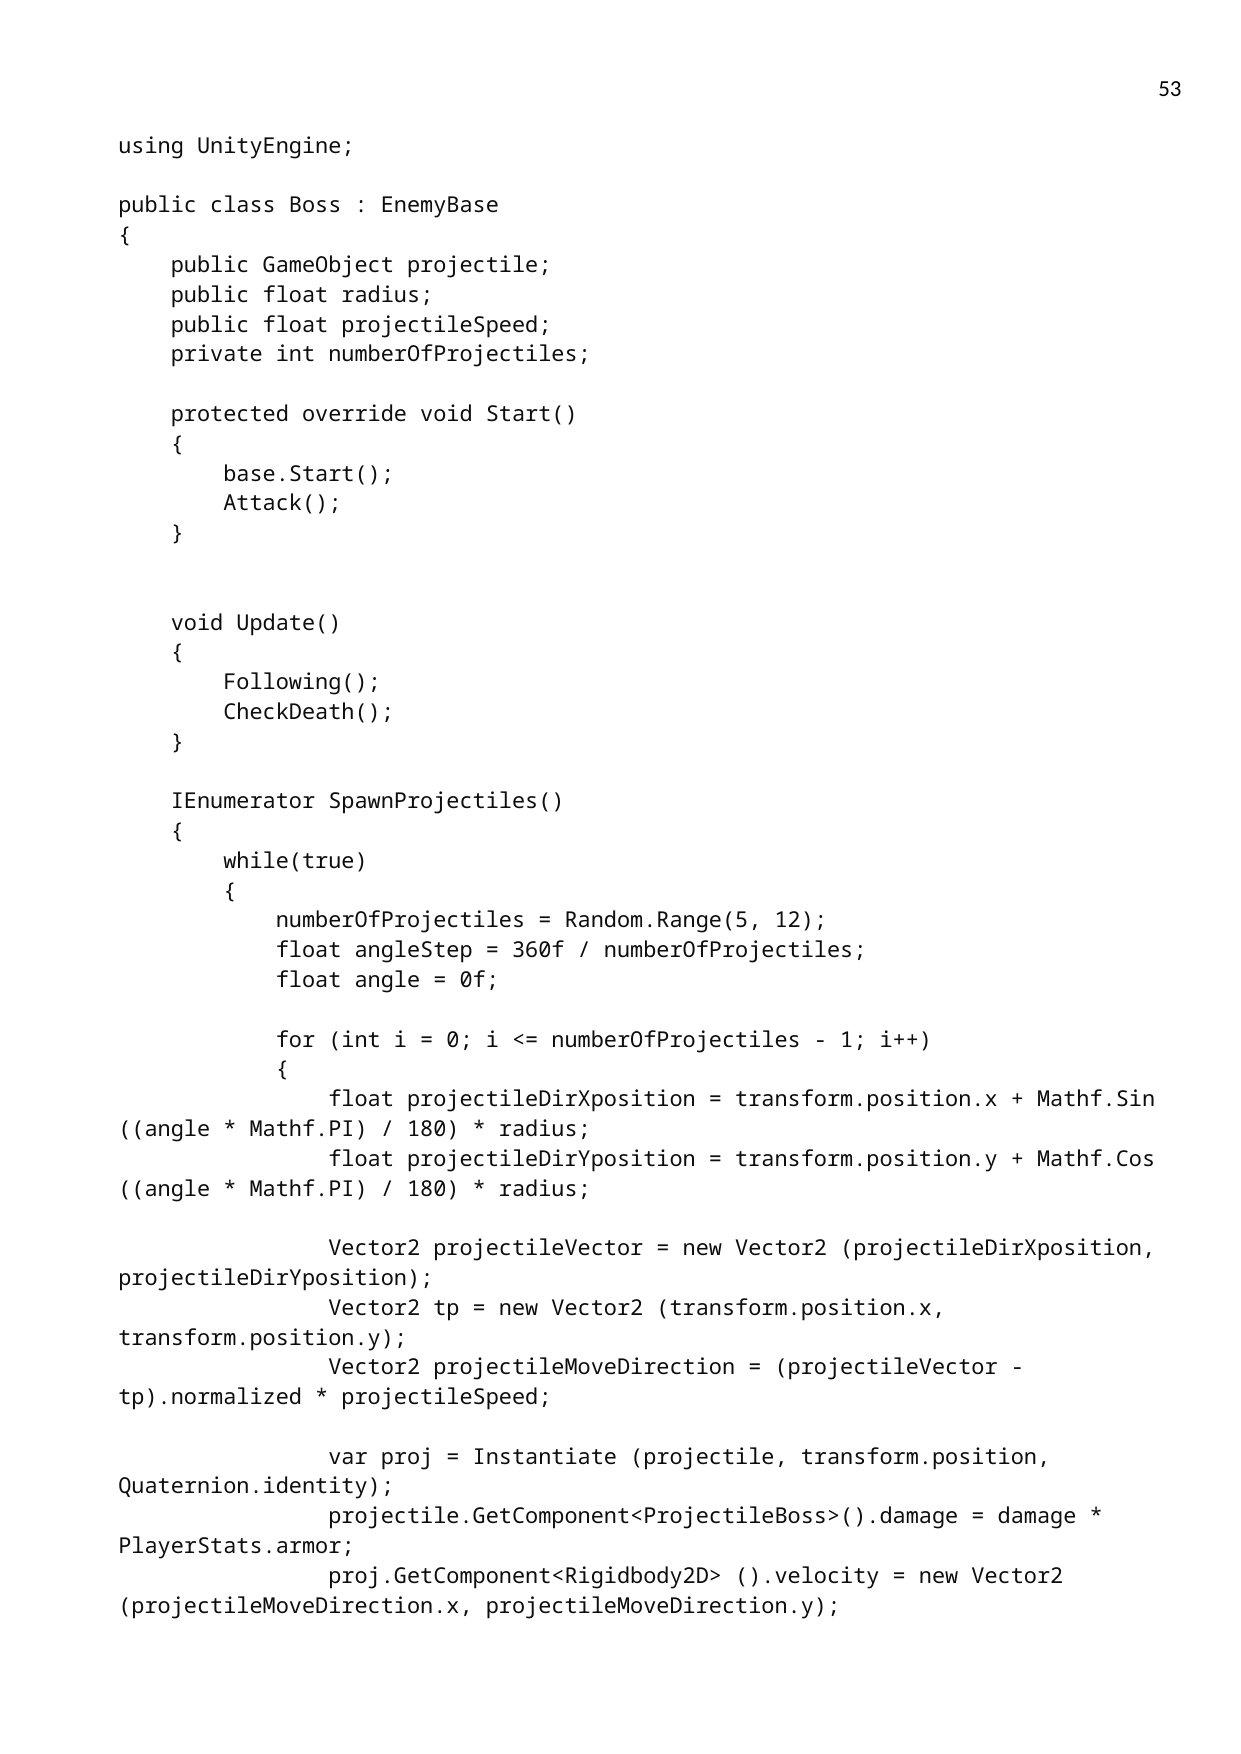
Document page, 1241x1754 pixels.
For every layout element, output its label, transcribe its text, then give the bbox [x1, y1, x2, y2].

text numberOfProjectiles = Random.Range(5, 12); [118, 904, 1181, 934]
text for (int i = 0; i <= numberOfProjectiles - 1; i++) [118, 1023, 1181, 1053]
text public float projectileSpeed; [118, 309, 1181, 338]
text Vector2 projectileVector = new Vector2 (projectileDirXposition, projectileDirYposition); [118, 1232, 1181, 1292]
text { [118, 1053, 1181, 1083]
text void Update() [118, 606, 1181, 636]
text { [118, 428, 1181, 458]
text Vector2 projectileMoveDirection = (projectileVector - tp).normalized * projectileSpeed; [118, 1351, 1181, 1411]
text { [118, 815, 1181, 845]
text var proj = Instantiate (projectile, transform.position, Quaternion.identity); [118, 1441, 1181, 1500]
text { [118, 636, 1181, 666]
text float angleStep = 360f / numberOfProjectiles; [118, 934, 1181, 964]
text projectile.GetComponent<ProjectileBoss>().damage = damage * PlayerStats.armor; [118, 1500, 1181, 1560]
text proj.GetComponent<Rigidbody2D> ().velocity = new Vector2 (projectileMoveDirection.x, projectileMoveDirection.y); [118, 1560, 1181, 1619]
text protected override void Start() [118, 398, 1181, 428]
text { [118, 219, 1181, 249]
text public GameObject projectile; [118, 249, 1181, 279]
text float projectileDirYposition = transform.position.y + Mathf.Cos ((angle * Mathf.PI) / 180) * radius; [118, 1143, 1181, 1202]
text } [118, 517, 1181, 547]
text Attack(); [118, 487, 1181, 517]
text { [118, 874, 1181, 904]
text public float radius; [118, 279, 1181, 309]
text using UnityEngine; [118, 130, 1181, 160]
text base.Start(); [118, 458, 1181, 487]
text Vector2 tp = new Vector2 (transform.position.x, transform.position.y); [118, 1292, 1181, 1351]
text public class Boss : EnemyBase [118, 189, 1181, 219]
text private int numberOfProjectiles; [118, 338, 1181, 368]
text IEnumerator SpawnProjectiles() [118, 785, 1181, 815]
text CheckDeath(); [118, 696, 1181, 726]
text float angle = 0f; [118, 964, 1181, 994]
text float projectileDirXposition = transform.position.x + Mathf.Sin ((angle * Mathf.PI) / 180) * radius; [118, 1083, 1181, 1143]
text while(true) [118, 845, 1181, 874]
text } [118, 726, 1181, 755]
text Following(); [118, 666, 1181, 696]
